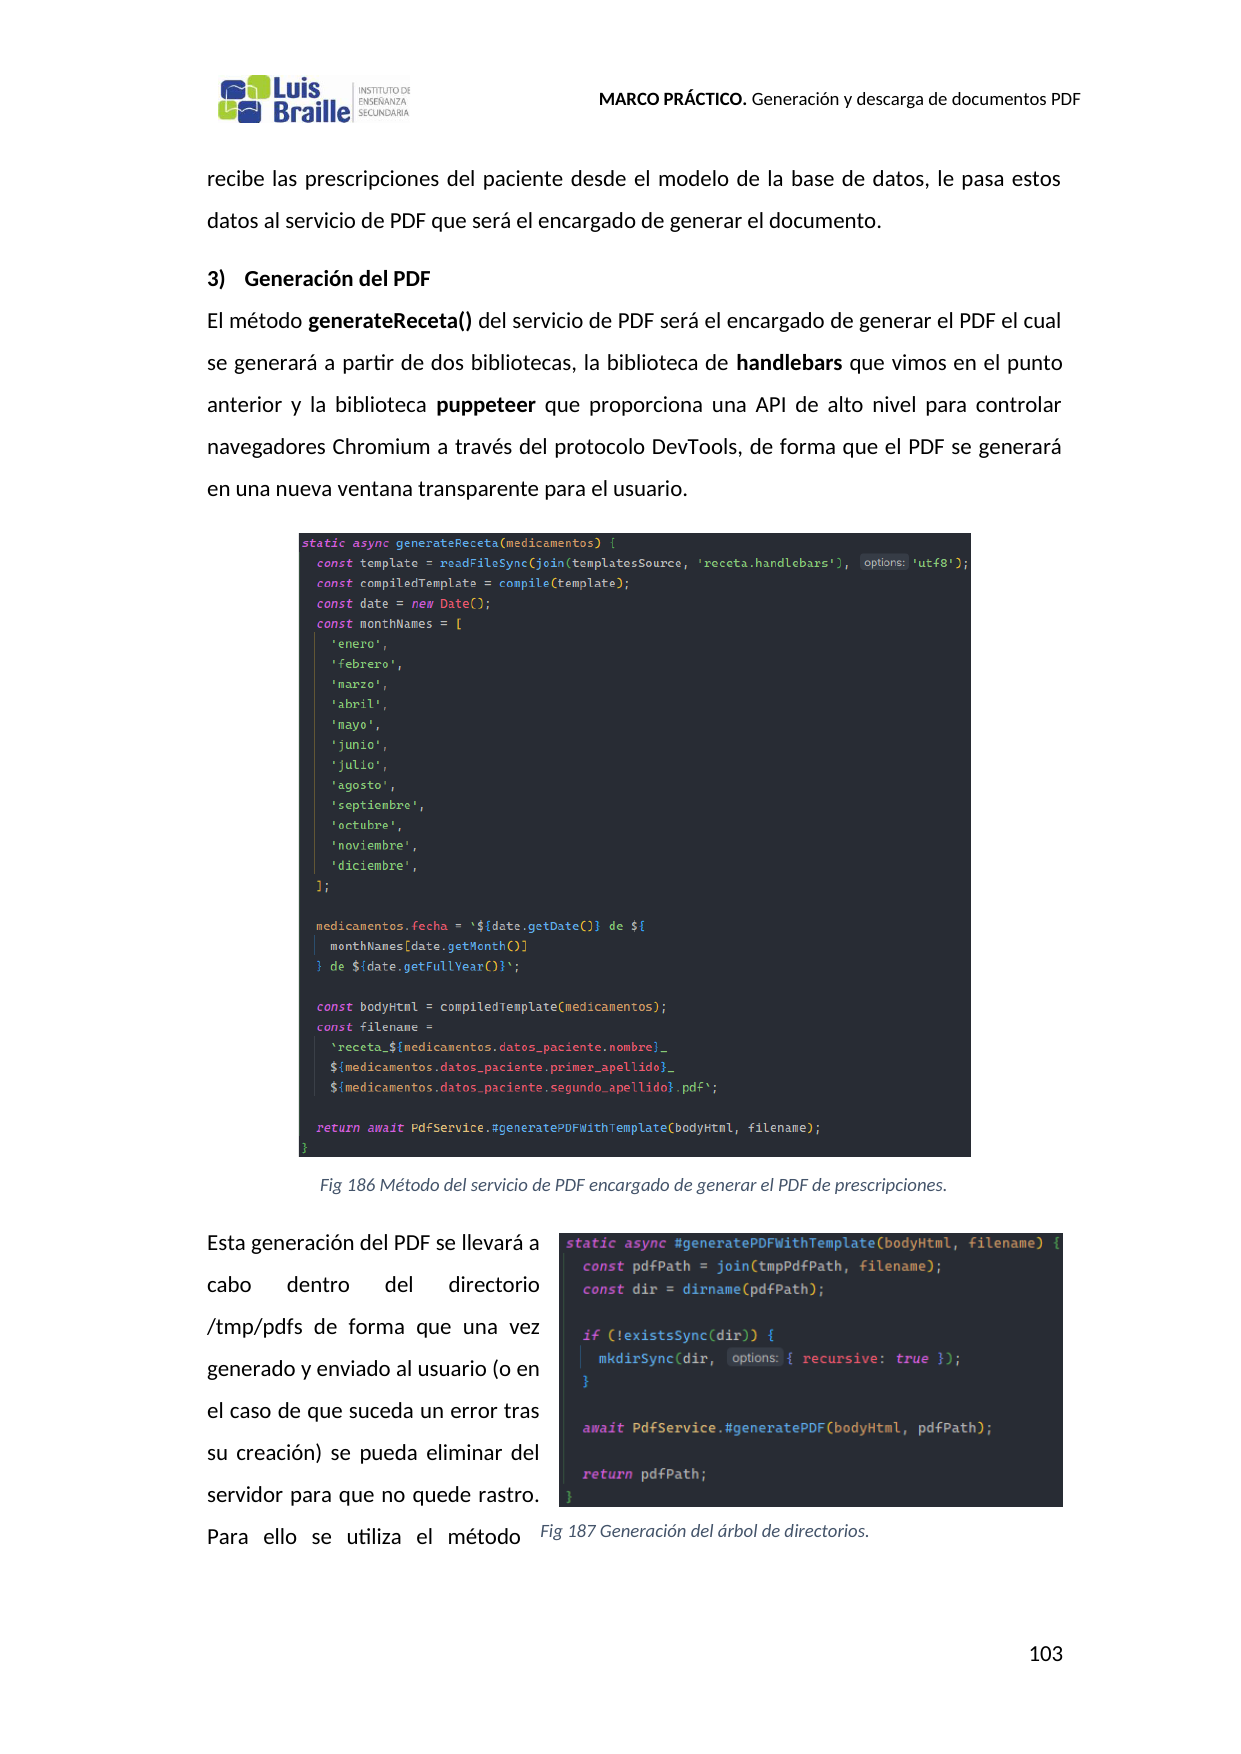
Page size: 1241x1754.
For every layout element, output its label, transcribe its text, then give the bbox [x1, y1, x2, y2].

picture [298, 533, 971, 1157]
text El método generateReceta() del servicio de PDF será el encargado de generar el PDF el cual se generará a partir de dos bibliotecas, la biblioteca de handlebars que vimos en el punto anterior y la biblioteca puppeteer que proporciona una API de alto nivel para controlar navegadores Chromium a través del protocolo DevTools, de forma que el PDF se generará en una nueva ventana transparente para el usuario. [207, 306, 1063, 502]
picture [559, 1233, 1063, 1507]
list Generación del PDF [207, 264, 1063, 292]
text Fig 186 Método del servicio de PDF encargado de generar el PDF de prescripciones. [207, 1173, 1063, 1196]
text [207, 164, 1063, 234]
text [207, 1228, 1063, 1550]
